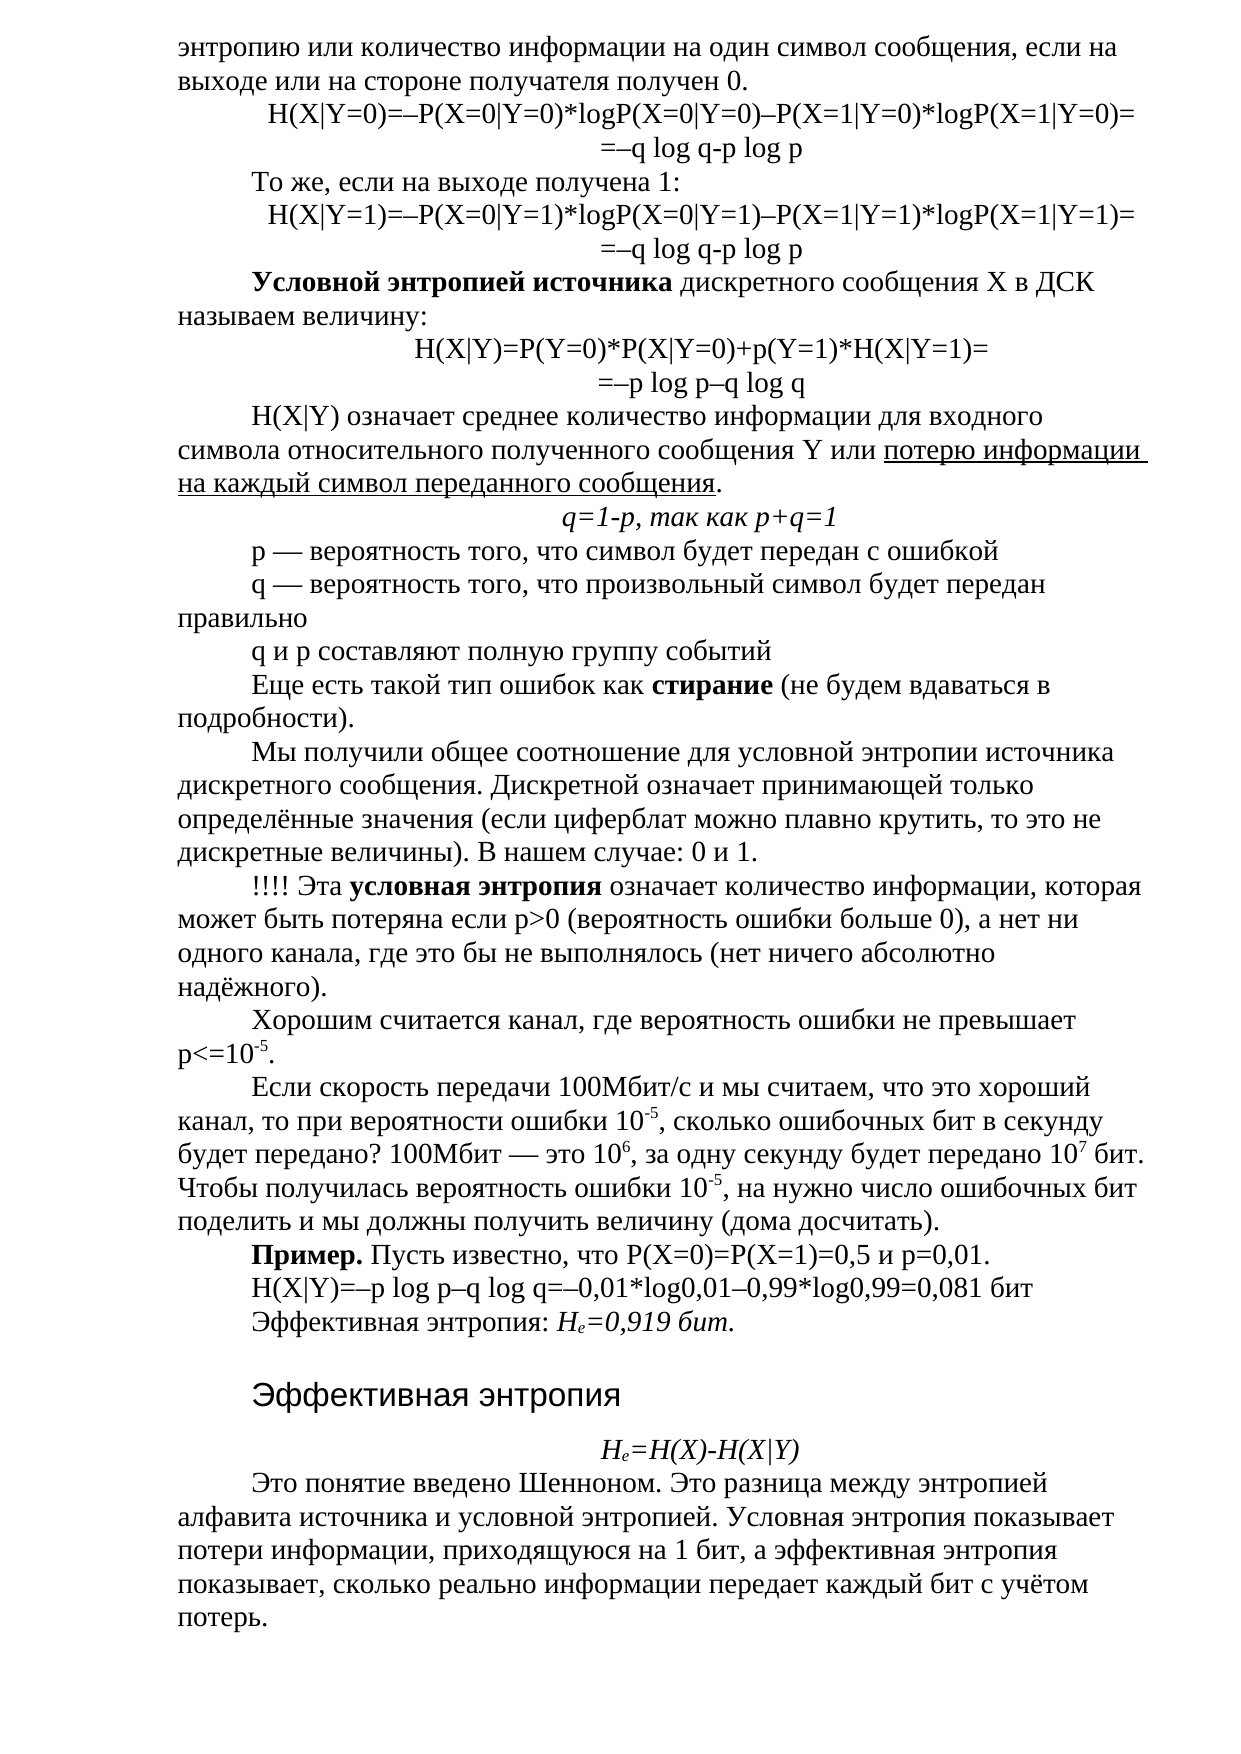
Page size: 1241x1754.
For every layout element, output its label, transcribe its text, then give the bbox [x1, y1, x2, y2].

text p — вероятность того, что символ будет передан с ошибкой [177, 533, 1152, 566]
text H(X|Y)=–p log p–q log q=–0,01*log0,01–0,99*log0,99=0,081 бит [177, 1271, 1152, 1304]
text Хорошим считается канал, где вероятность ошибки не превышает p<=10-5. [177, 1002, 1152, 1069]
subtitle Эффективная энтропия [177, 1375, 1152, 1414]
text Если скорость передачи 100Мбит/с и мы считаем, что это хороший канал, то при вероятности ошибки 10-5, сколько ошибочных бит в секунду будет передано? 100Мбит — это 106, за одну секунду будет передано 107 бит. Чтобы получилась вероятность ошибки 10-5, на нужно число ошибочных бит поделить и мы должны получить величину (дома досчитать). [177, 1069, 1152, 1237]
text q — вероятность того, что произвольный символ будет передан правильно [177, 566, 1152, 633]
text He=H(X)-H(X|Y) [177, 1432, 1152, 1465]
text H(X|Y=0)=–P(X=0|Y=0)*logP(X=0|Y=0)–P(X=1|Y=0)*logP(X=1|Y=0)= [177, 97, 1152, 130]
text H(X|Y)=P(Y=0)*P(X|Y=0)+p(Y=1)*H(X|Y=1)= [177, 331, 1152, 365]
text Условной энтропией источника дискретного сообщения Х в ДСК называем величину: [177, 264, 1152, 331]
text Мы получили общее соотношение для условной энтропии источника дискретного сообщения. Дискретной означает принимающей только определённые значения (если циферблат можно плавно крутить, то это не дискретные величины). В нашем случае: 0 и 1. [177, 734, 1152, 868]
text H(X|Y) означает среднее количество информации для входного символа относительного полученного сообщения Y или потерю информации на каждый символ переданного сообщения. [177, 398, 1152, 499]
text =–p log p–q log q [177, 365, 1152, 398]
text =–q log q-p log p [177, 130, 1152, 164]
text q=1-p, так как p+q=1 [177, 499, 1152, 533]
text =–q log q-p log p [177, 231, 1152, 264]
text !!!! Эта условная энтропия означает количество информации, которая может быть потеряна если р>0 (вероятность ошибки больше 0), а нет ни одного канала, где это бы не выполнялось (нет ничего абсолютно надёжного). [177, 868, 1152, 1002]
text Это понятие введено Шенноном. Это разница между энтропией алфавита источника и условной энтропией. Условная энтропия показывает потери информации, приходящуюся на 1 бит, а эффективная энтропия показывает, сколько реально информации передает каждый бит с учётом потерь. [177, 1465, 1152, 1633]
text То же, если на выходе получена 1: [177, 164, 1152, 197]
text Эффективная энтропия: He=0,919 бит. [177, 1304, 1152, 1338]
text q и p составляют полную группу событий [177, 633, 1152, 667]
text Пример. Пусть известно, что P(X=0)=P(X=1)=0,5 и p=0,01. [177, 1237, 1152, 1271]
text H(X|Y=1)=–P(X=0|Y=1)*logP(X=0|Y=1)–P(X=1|Y=1)*logP(X=1|Y=1)= [177, 197, 1152, 231]
text Еще есть такой тип ошибок как стирание (не будем вдаваться в подробности). [177, 667, 1152, 734]
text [177, 29, 1152, 97]
